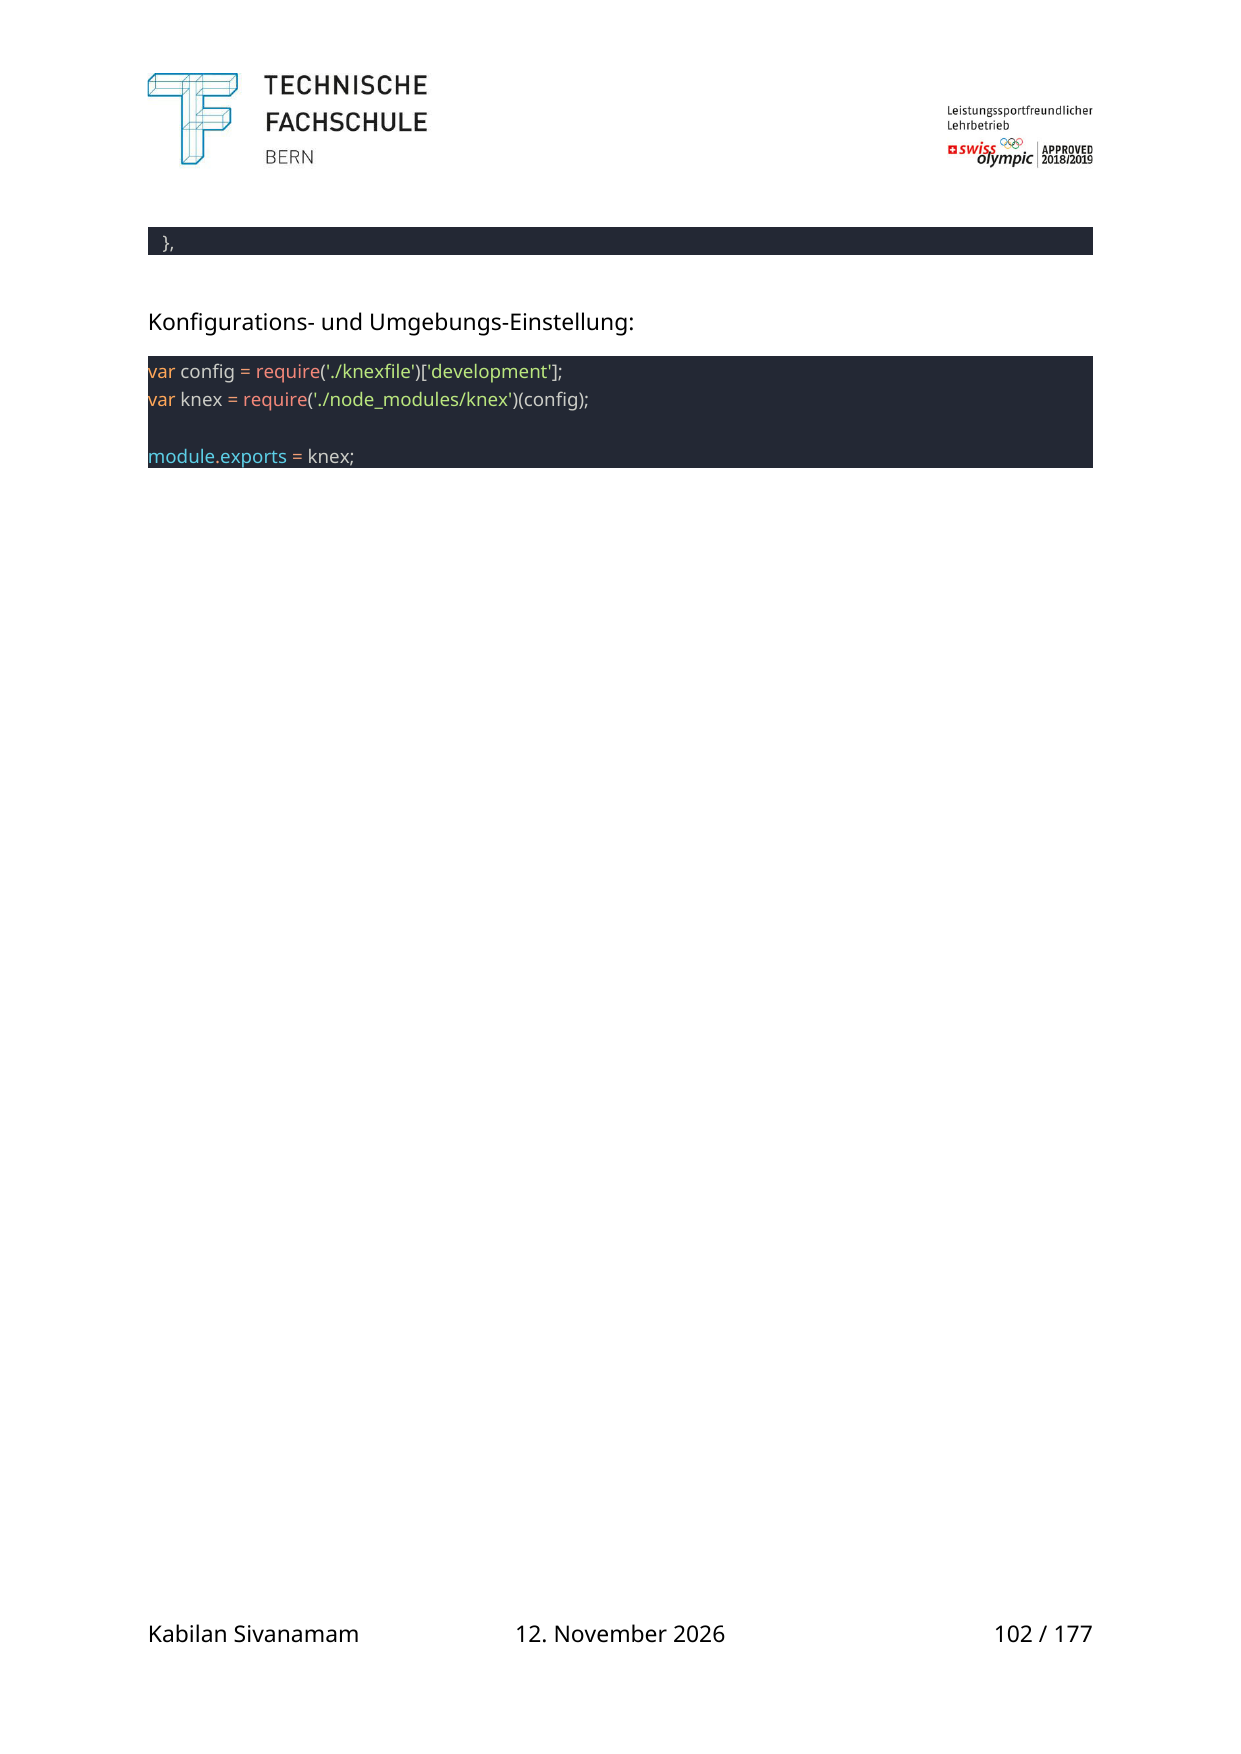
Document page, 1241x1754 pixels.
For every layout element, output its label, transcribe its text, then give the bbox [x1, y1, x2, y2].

picture [147, 73, 1093, 196]
text Konfigurations- und Umgebungs-Einstellung: [148, 306, 1093, 337]
text var config = require('./knexfile')['development']; [148, 356, 1093, 384]
text var knex = require('./node_modules/knex')(config); [148, 384, 1093, 412]
text module.exports = knex; [148, 440, 1093, 468]
text }, [148, 227, 1093, 255]
